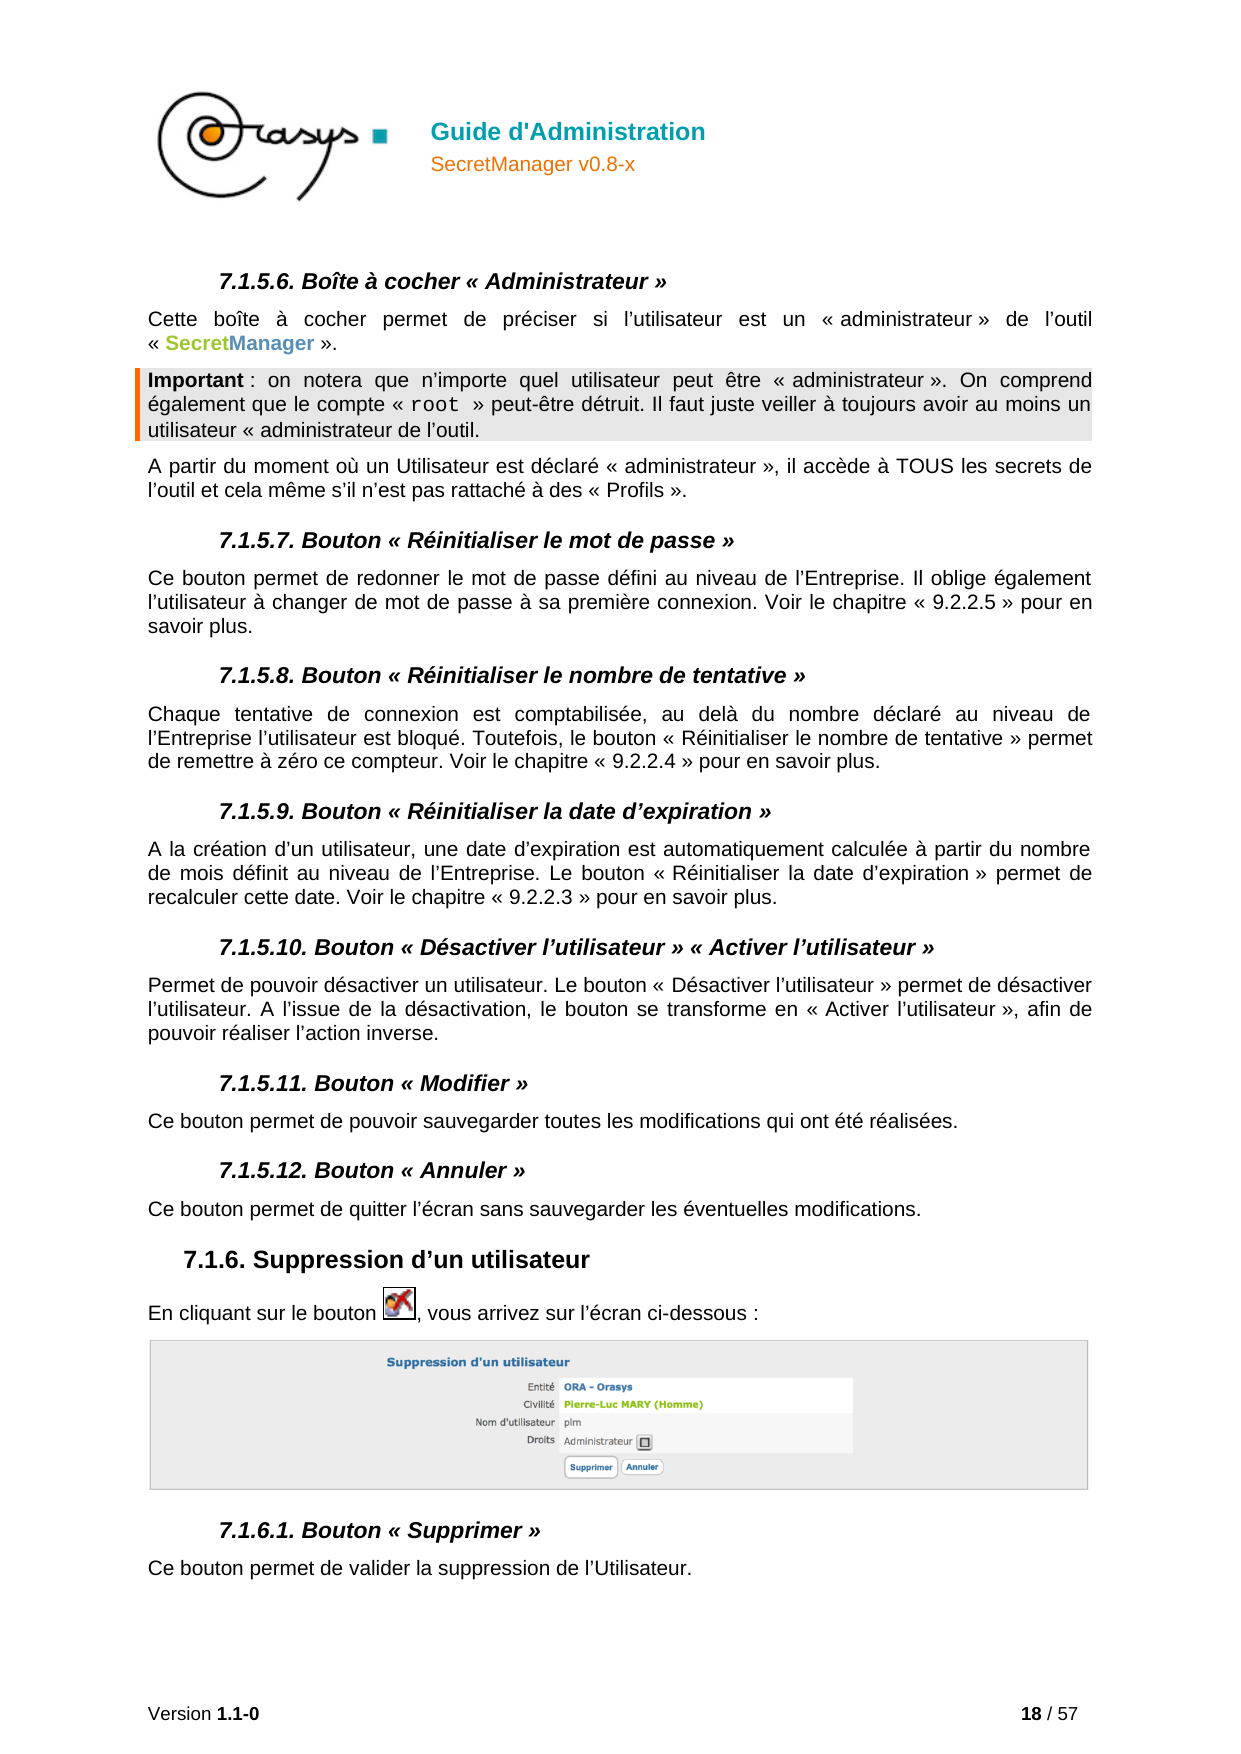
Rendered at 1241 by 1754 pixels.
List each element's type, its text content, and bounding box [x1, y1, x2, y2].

text A la création d’un utilisateur, une date d’expiration est automatiquement calculée à partir du nombre de mois définit au niveau de l’Entreprise. Le bouton « Réinitialiser la date d’expiration » permet de recalculer cette date. Voir le chapitre « 9.2.2.3 » pour en savoir plus. [148, 837, 1092, 909]
text Ce bouton permet de pouvoir sauvegarder toutes les modifications qui ont été réalisées. [148, 1108, 1092, 1132]
text Chaque tentative de connexion est comptabilisée, au delà du nombre déclaré au niveau de l’Entreprise l’utilisateur est bloqué. Toutefois, le bouton « Réinitialiser le nombre de tentative » permet de remettre à zéro ce compteur. Voir le chapitre « 9.2.2.4 » pour en savoir plus. [148, 701, 1092, 773]
text Permet de pouvoir désactiver un utilisateur. Le bouton « Désactiver l’utilisateur » permet de désactiver l’utilisateur. A l’issue de la désactivation, le bouton se transforme en « Activer l’utilisateur », afin de pouvoir réaliser l’action inverse. [148, 973, 1092, 1045]
text Ce bouton permet de quitter l’écran sans sauvegarder les éventuelles modifications. [148, 1196, 1092, 1220]
subtitle Bouton « Supprimer » [218, 1517, 1092, 1544]
subtitle Bouton « Annuler » [218, 1157, 1092, 1184]
picture [384, 1288, 414, 1318]
subtitle Bouton « Modifier » [218, 1070, 1092, 1096]
subtitle Suppression d’un utilisateur [183, 1245, 1092, 1274]
text En cliquant sur le bouton , vous arrivez sur l’écran ci-dessous : [148, 1287, 1092, 1324]
picture [147, 1336, 1091, 1493]
text Important : on notera que n’importe quel utilisateur peut être « administrateur ». On comprend également que le compte « root » peut-être détruit. Il faut juste veiller à toujours avoir au moins un utilisateur « administrateur de l’outil. [140, 368, 1092, 441]
text Ce bouton permet de redonner le mot de passe défini au niveau de l’Entreprise. Il oblige également l’utilisateur à changer de mot de passe à sa première connexion. Voir le chapitre « 9.2.2.5 » pour en savoir plus. [148, 566, 1092, 637]
text Ce bouton permet de valider la suppression de l’Utilisateur. [148, 1556, 1092, 1580]
subtitle Bouton « Réinitialiser le nombre de tentative » [218, 662, 1092, 689]
text A partir du moment où un Utilisateur est déclaré « administrateur », il accède à TOUS les secrets de l’outil et cela même s’il n’est pas rattaché à des « Profils ». [148, 454, 1092, 502]
subtitle Bouton « Réinitialiser le mot de passe » [218, 527, 1092, 553]
subtitle Bouton « Désactiver l’utilisateur » « Activer l’utilisateur » [218, 934, 1092, 960]
subtitle Boîte à cocher « Administrateur » [218, 268, 1092, 295]
subtitle Bouton « Réinitialiser la date d’expiration » [218, 798, 1092, 824]
picture [147, 80, 408, 220]
text Cette boîte à cocher permet de préciser si l’utilisateur est un « administrateur » de l’outil « SecretManager ». [148, 307, 1092, 355]
